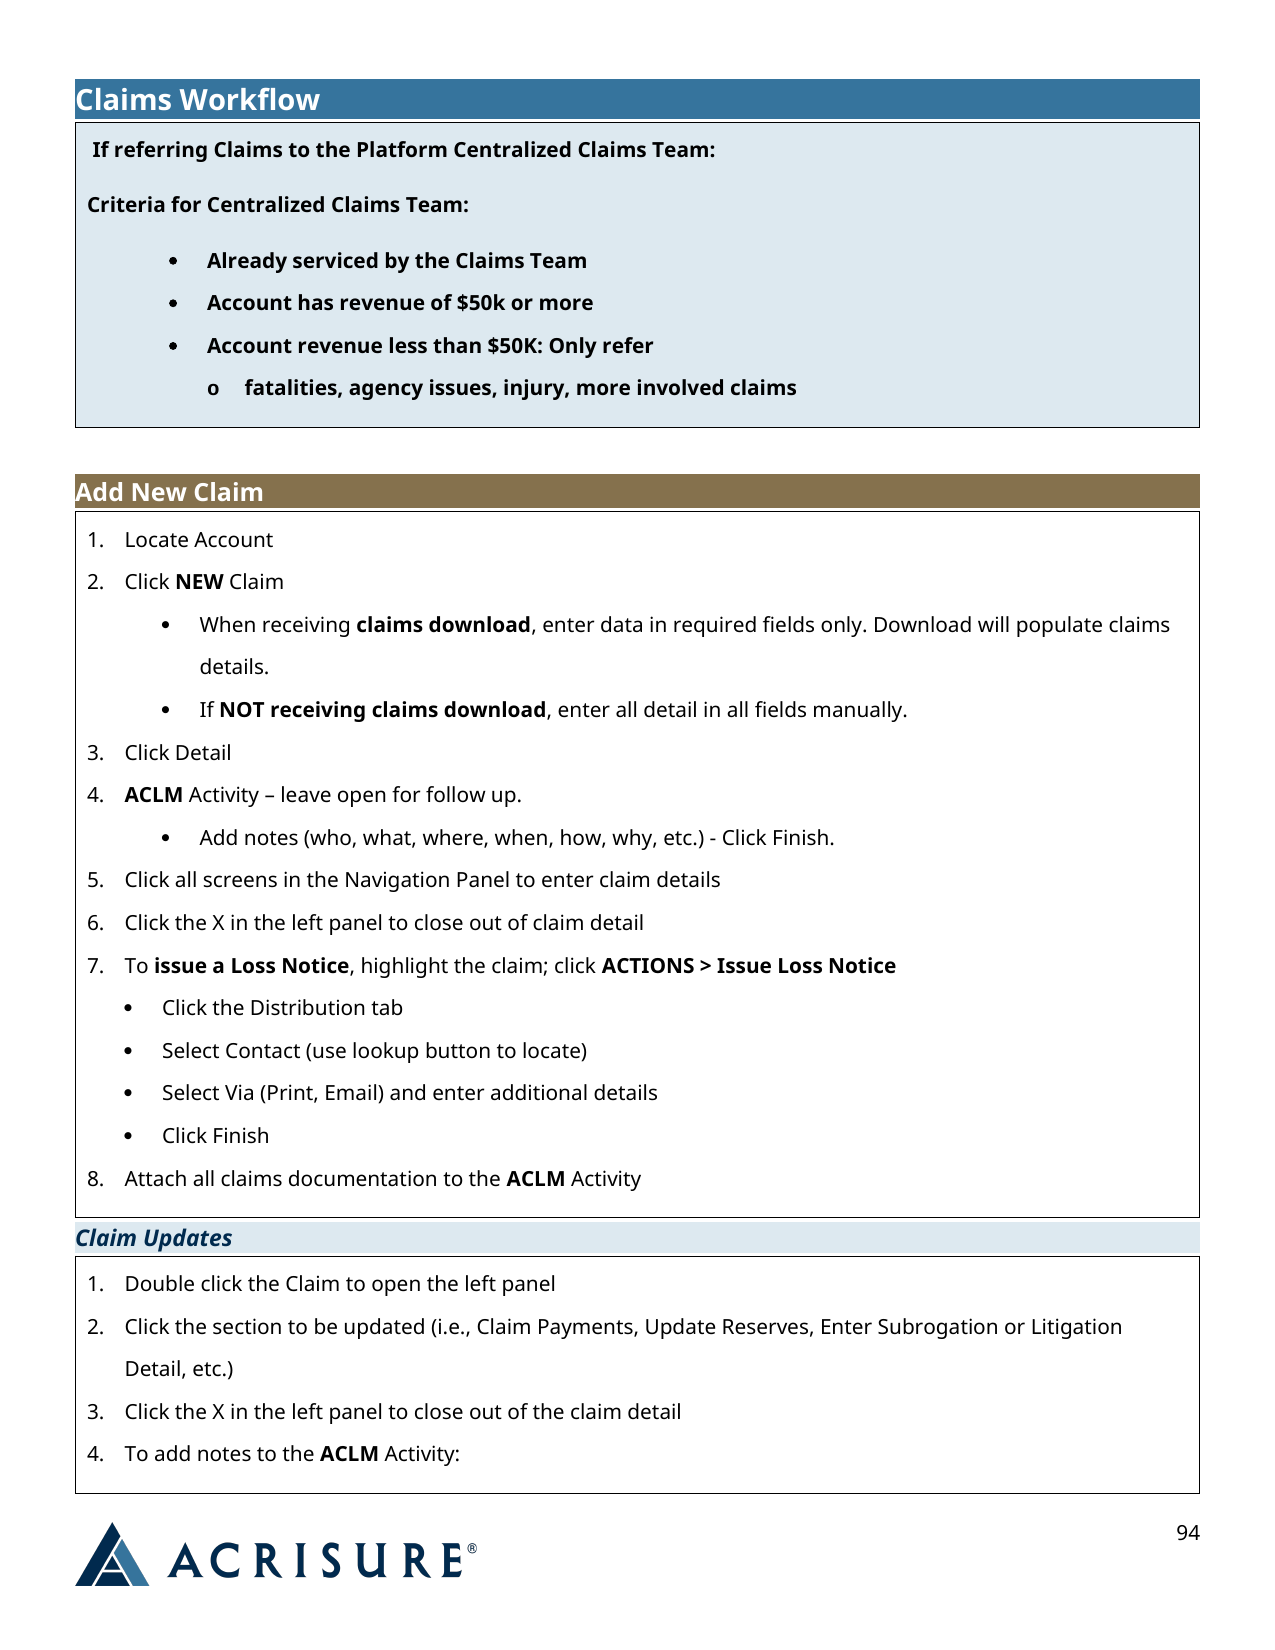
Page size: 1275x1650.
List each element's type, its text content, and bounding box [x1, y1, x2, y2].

picture [75, 1522, 477, 1586]
subtitle Add New Claim [75, 474, 1200, 508]
subtitle Claim Updates [75, 1222, 1200, 1253]
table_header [76, 1257, 1199, 1492]
table_header If referring Claims to the Platform Centralized Claims Team: Criteria for Centralized Claims Team: Already serviced by the Claims Team Account has revenue of $50k or more Account revenue less than $50K: Only refer fatalities, agency issues, injury, more involved claims [76, 123, 1199, 427]
table_header Locate Account Click NEW Claim When receiving claims download, enter data in required fields only. Download will populate claims details. If NOT receiving claims download, enter all detail in all fields manually. Click Detail ACLM Activity – leave open for follow up. Add notes (who, what, where, when, how, why, etc.) - Click Finish. Click all screens in the Navigation Panel to enter claim details Click the X in the left panel to close out of claim detail To issue a Loss Notice, highlight the claim; click ACTIONS > Issue Loss Notice Click the Distribution tab Select Contact (use lookup button to locate) Select Via (Print, Email) and enter additional details Click Finish Attach all claims documentation to the ACLM Activity [76, 512, 1199, 1217]
subtitle Claims Workflow [75, 79, 1200, 119]
